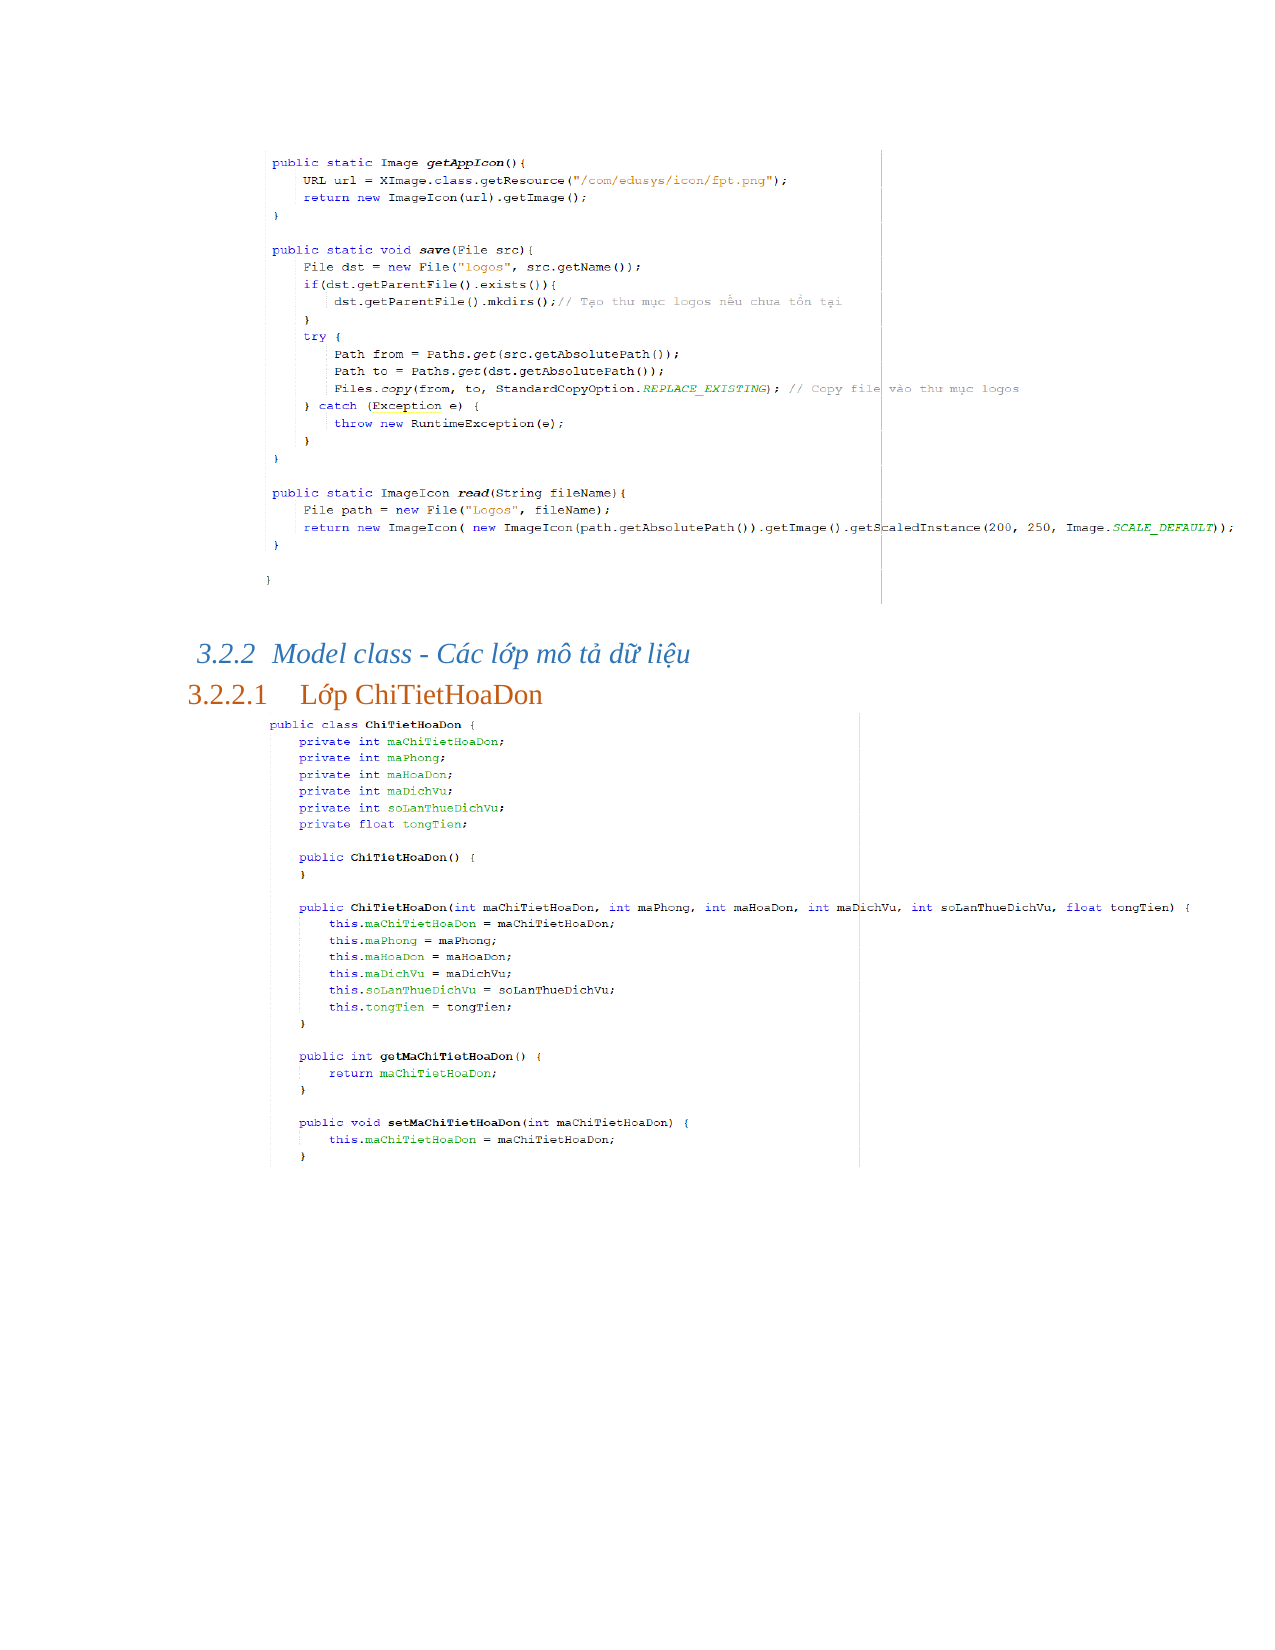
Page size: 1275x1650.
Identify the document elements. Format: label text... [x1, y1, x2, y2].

picture [262, 713, 1238, 1167]
picture [262, 150, 1238, 618]
subtitle Model class - Các lớp mô tả dữ liệu [197, 637, 1125, 670]
subtitle Lớp ChiTietHoaDon [187, 677, 1125, 711]
